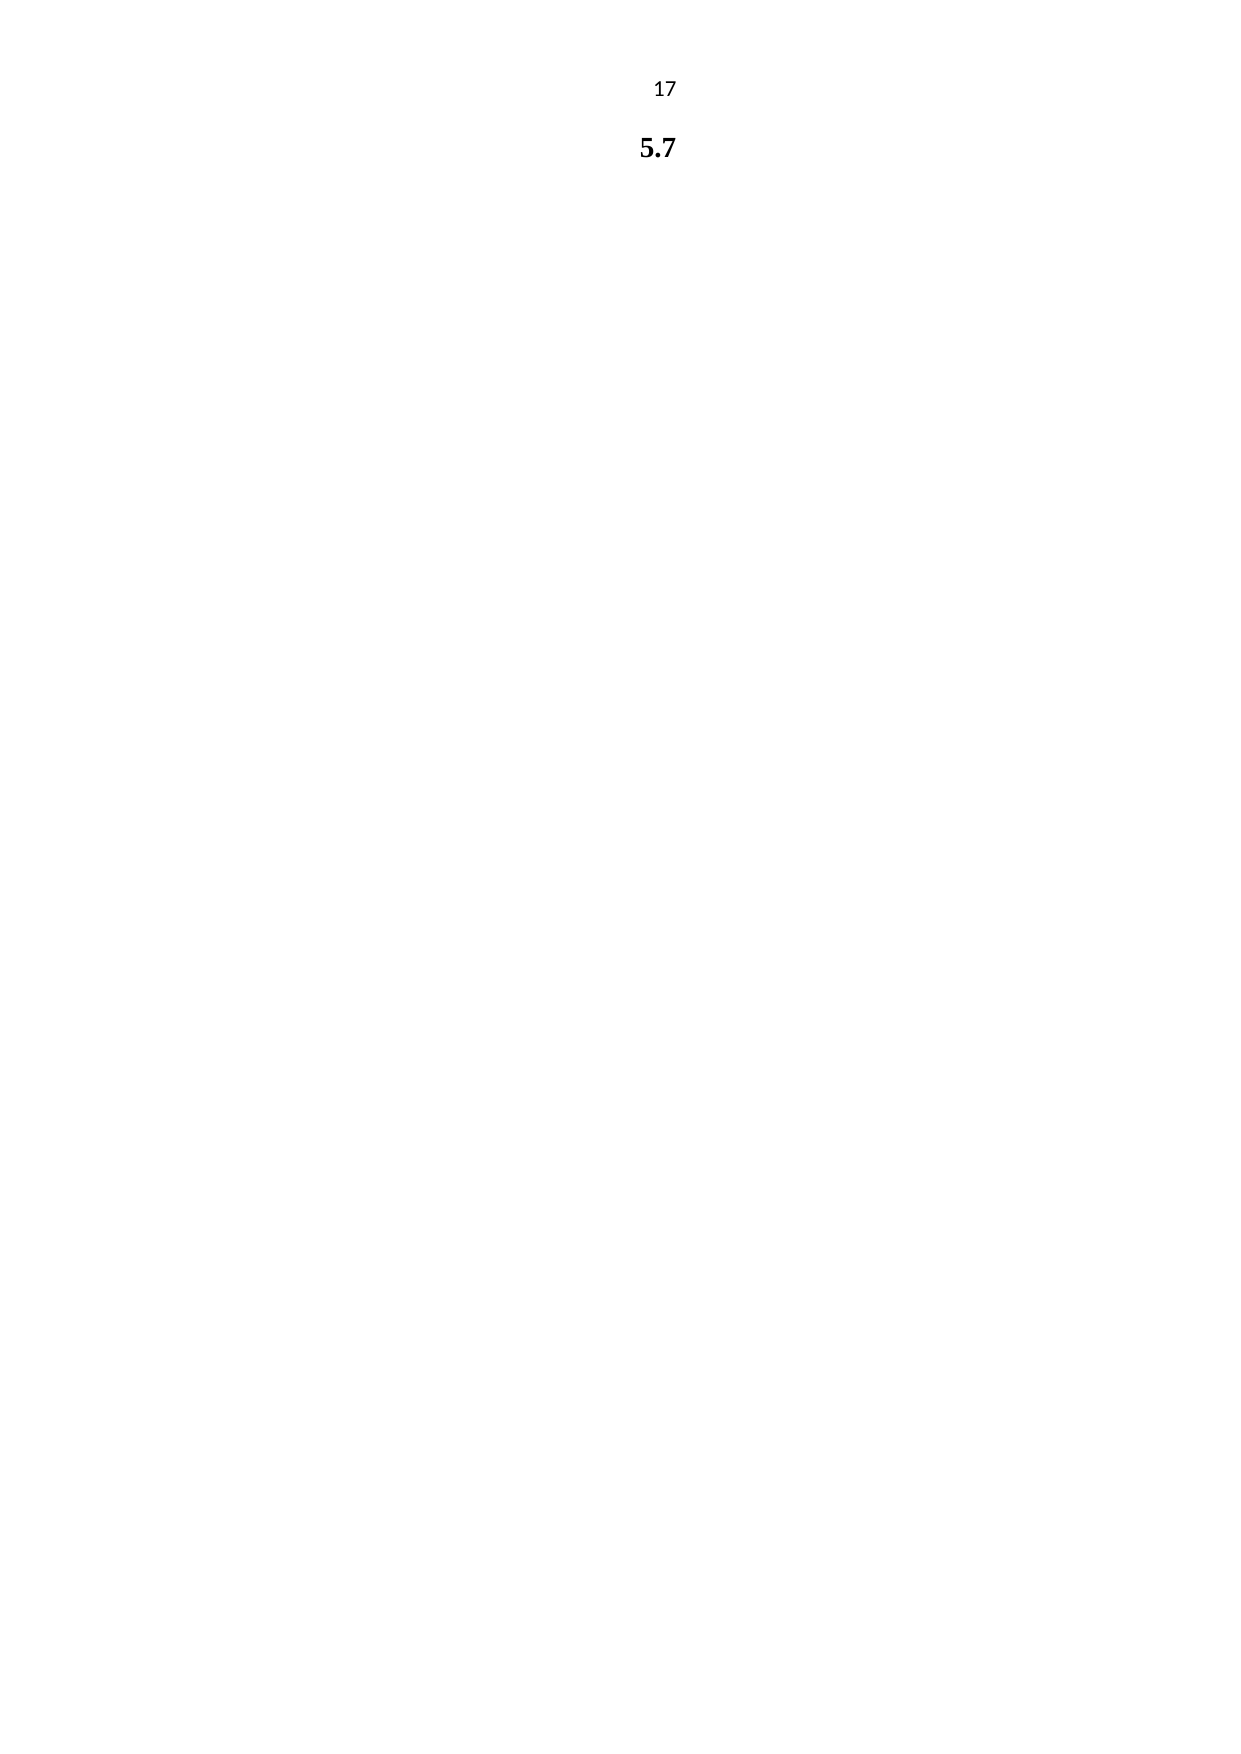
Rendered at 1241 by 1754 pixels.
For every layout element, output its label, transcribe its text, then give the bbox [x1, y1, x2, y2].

text 5.7 Создание уровней, целей [177, 130, 1146, 163]
